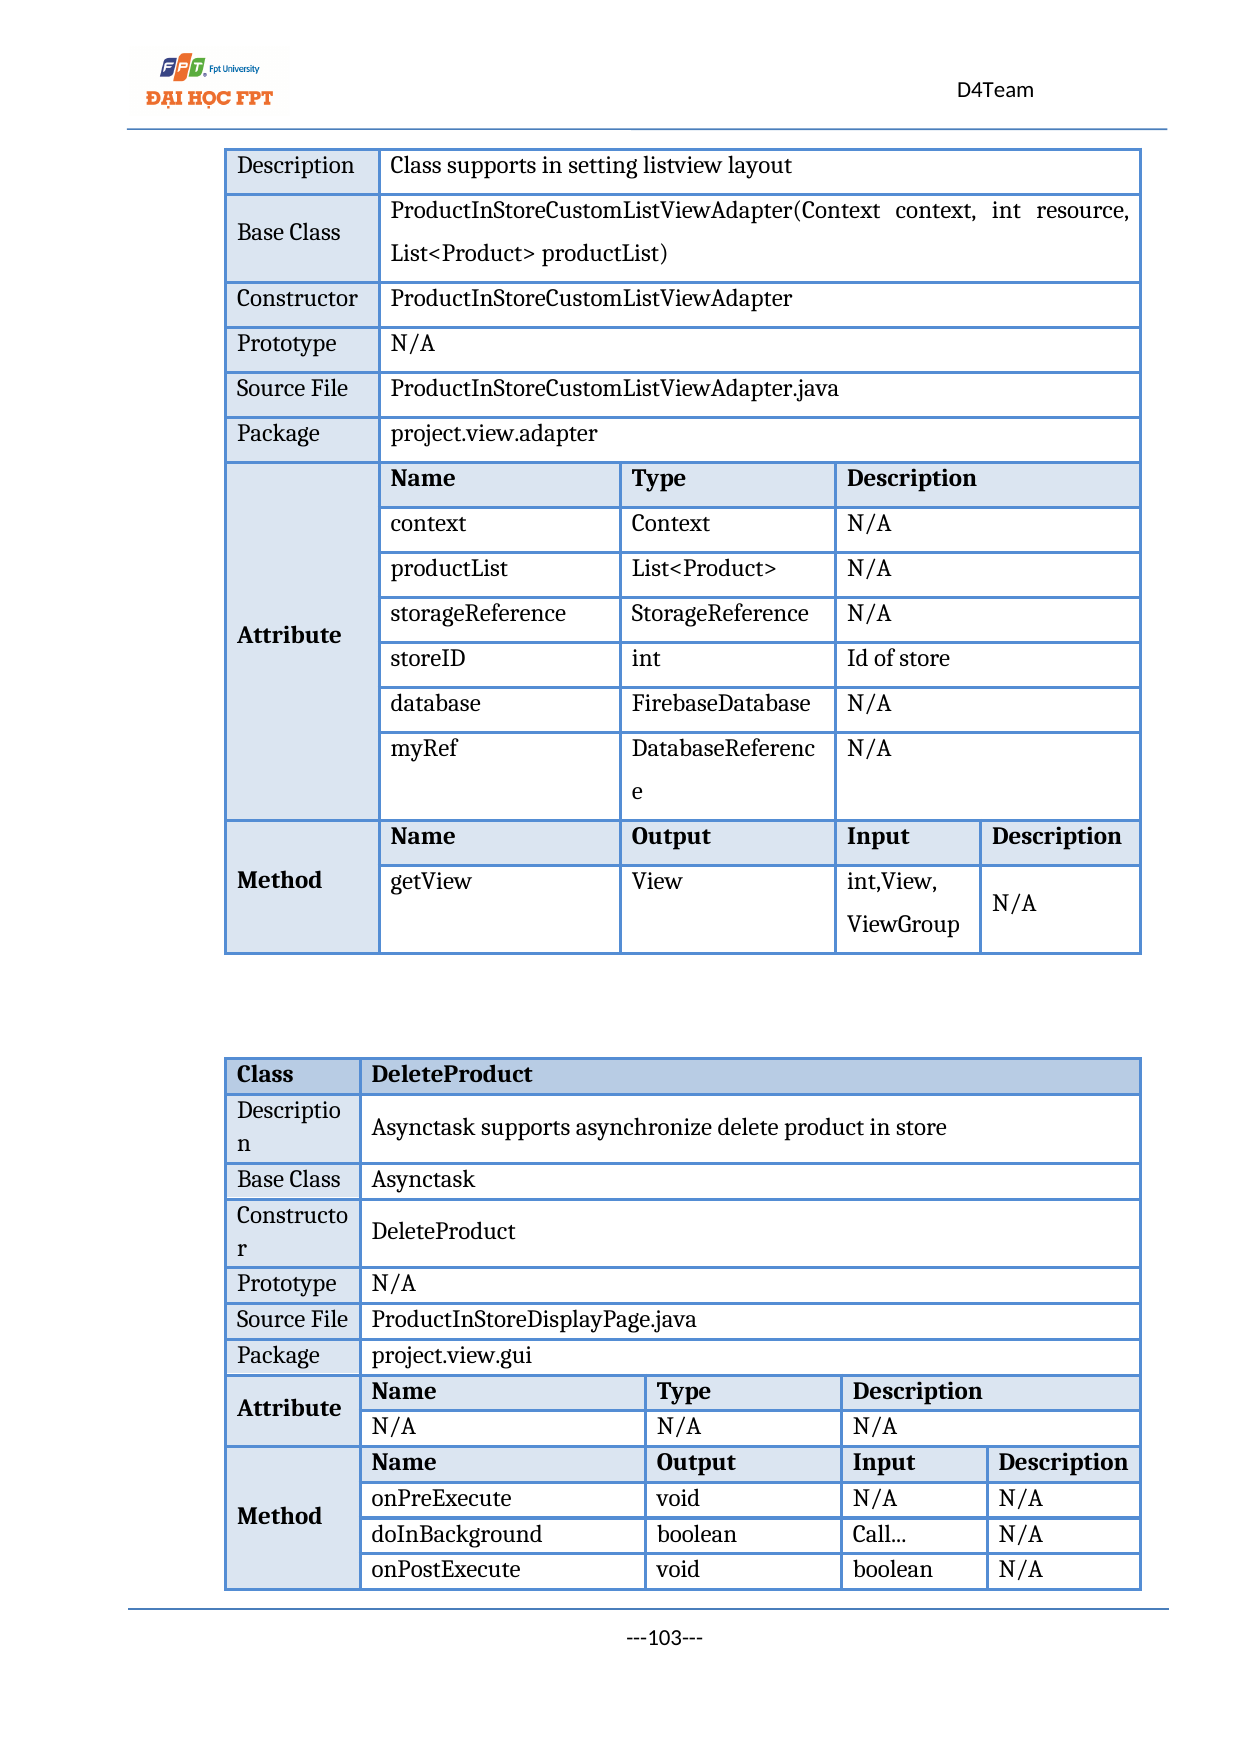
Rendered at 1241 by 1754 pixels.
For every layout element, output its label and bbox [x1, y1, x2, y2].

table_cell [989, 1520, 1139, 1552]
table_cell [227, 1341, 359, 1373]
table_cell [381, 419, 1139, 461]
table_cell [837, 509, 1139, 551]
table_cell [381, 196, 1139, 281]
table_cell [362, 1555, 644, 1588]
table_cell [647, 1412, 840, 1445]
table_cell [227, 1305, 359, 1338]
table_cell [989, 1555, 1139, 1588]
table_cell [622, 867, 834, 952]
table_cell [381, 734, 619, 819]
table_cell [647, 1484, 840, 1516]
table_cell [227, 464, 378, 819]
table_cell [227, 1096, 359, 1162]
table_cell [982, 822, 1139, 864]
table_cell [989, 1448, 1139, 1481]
picture [129, 46, 290, 116]
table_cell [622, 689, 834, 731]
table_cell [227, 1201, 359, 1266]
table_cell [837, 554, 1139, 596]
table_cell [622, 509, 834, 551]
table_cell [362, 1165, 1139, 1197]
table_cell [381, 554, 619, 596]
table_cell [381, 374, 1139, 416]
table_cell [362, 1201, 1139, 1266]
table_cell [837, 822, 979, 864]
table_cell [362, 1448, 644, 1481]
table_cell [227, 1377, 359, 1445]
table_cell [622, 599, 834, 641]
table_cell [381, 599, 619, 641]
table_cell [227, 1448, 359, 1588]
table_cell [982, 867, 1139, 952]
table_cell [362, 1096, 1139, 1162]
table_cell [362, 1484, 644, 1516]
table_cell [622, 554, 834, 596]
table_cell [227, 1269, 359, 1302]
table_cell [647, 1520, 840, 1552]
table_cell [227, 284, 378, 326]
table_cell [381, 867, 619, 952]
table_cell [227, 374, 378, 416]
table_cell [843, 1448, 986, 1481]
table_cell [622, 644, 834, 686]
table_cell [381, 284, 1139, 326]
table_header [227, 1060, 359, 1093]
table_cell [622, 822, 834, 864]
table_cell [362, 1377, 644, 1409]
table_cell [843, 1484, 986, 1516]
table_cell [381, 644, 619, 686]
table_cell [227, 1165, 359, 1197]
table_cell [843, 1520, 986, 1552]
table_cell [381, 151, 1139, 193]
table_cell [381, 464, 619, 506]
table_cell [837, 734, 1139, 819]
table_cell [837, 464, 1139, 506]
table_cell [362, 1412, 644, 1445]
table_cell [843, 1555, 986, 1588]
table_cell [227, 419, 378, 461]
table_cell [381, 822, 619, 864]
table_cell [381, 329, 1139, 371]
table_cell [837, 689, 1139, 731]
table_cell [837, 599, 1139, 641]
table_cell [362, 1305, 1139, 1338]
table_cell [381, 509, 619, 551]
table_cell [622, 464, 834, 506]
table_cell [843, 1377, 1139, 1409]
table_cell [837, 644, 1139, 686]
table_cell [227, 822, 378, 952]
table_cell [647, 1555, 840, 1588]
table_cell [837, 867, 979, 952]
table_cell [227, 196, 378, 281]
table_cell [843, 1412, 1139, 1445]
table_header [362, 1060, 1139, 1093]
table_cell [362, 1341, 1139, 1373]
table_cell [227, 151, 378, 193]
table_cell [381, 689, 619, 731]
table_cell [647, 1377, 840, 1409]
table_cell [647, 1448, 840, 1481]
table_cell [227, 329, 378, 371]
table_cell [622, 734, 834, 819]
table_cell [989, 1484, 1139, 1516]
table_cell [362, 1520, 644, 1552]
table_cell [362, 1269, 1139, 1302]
